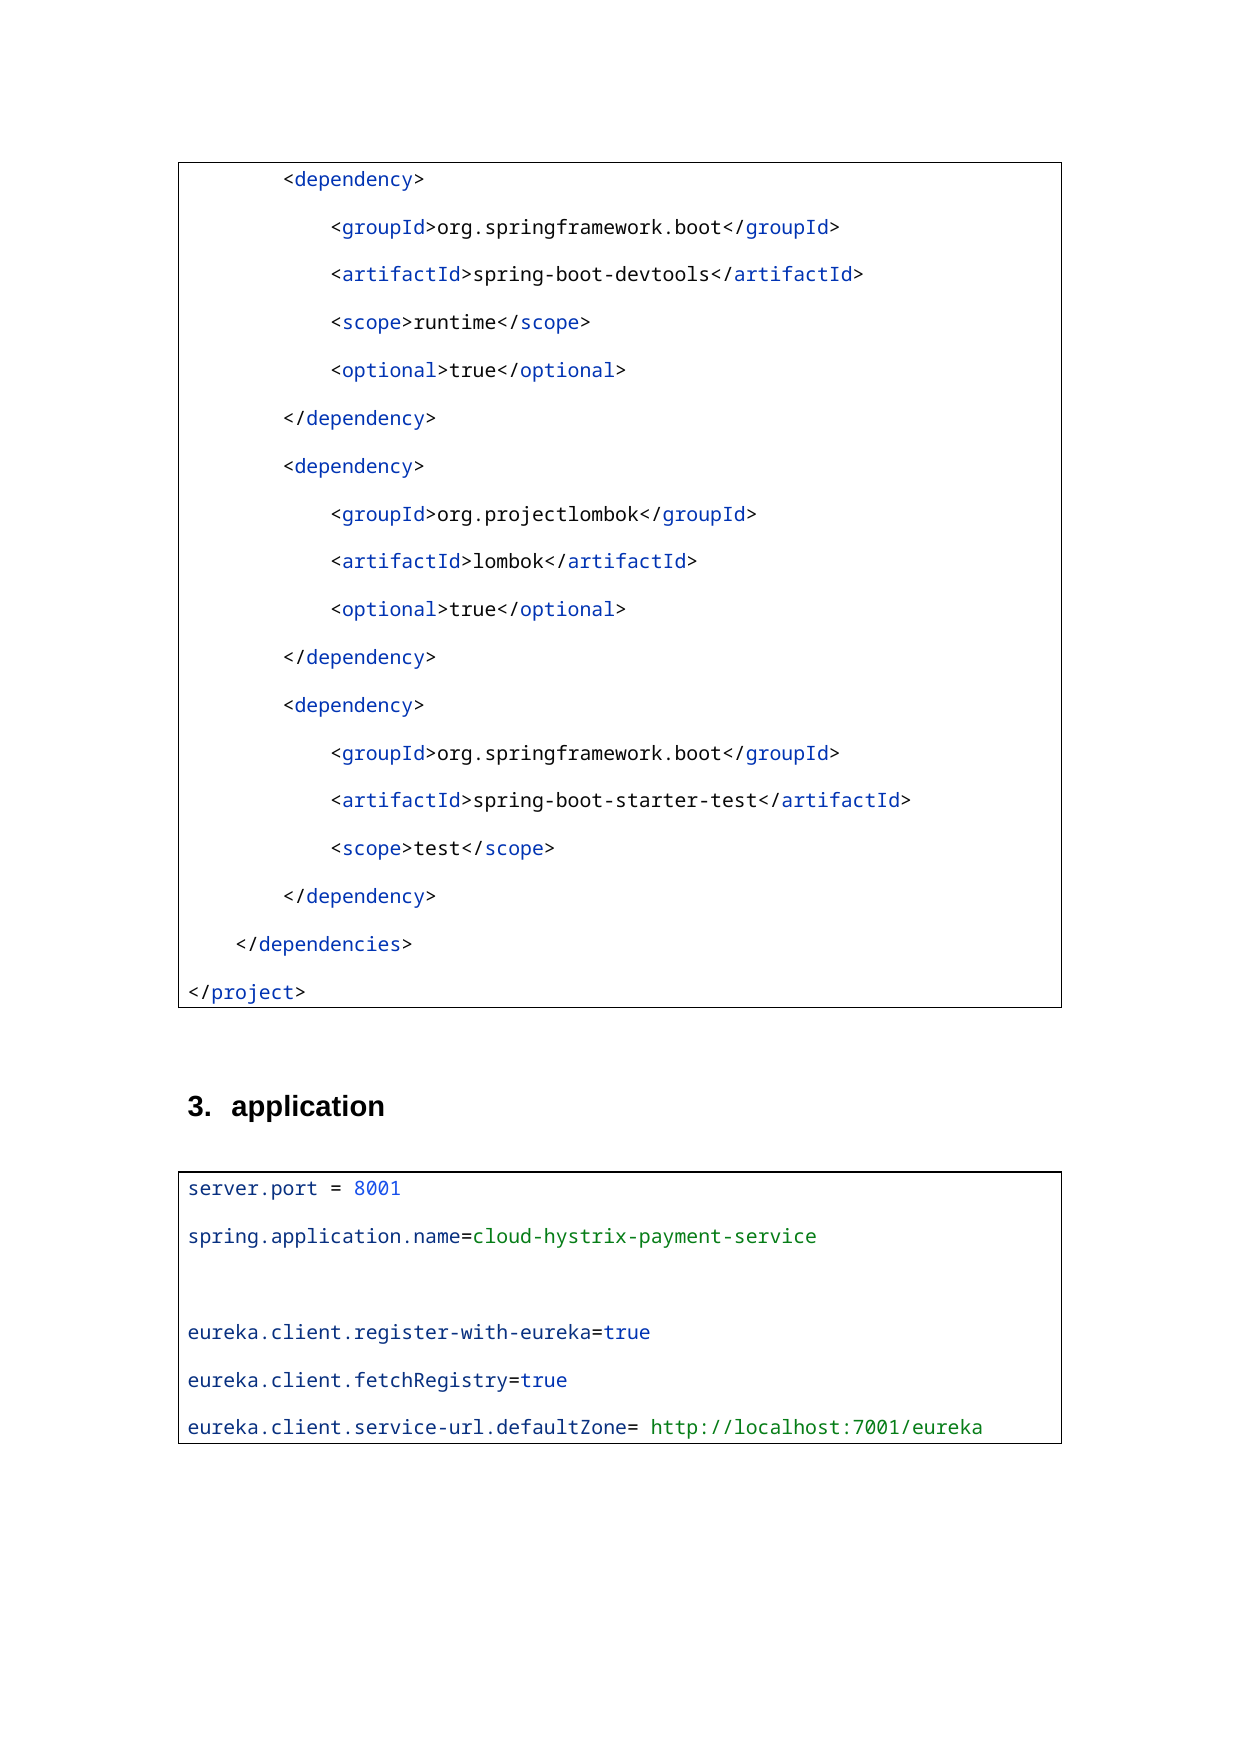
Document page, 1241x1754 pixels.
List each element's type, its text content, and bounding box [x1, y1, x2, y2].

text <dependency> [179, 688, 1061, 718]
text </dependency> [179, 640, 1061, 670]
text </dependency> [179, 879, 1061, 909]
text <artifactId>spring-boot-starter-test</artifactId> [179, 783, 1061, 814]
text eureka.client.service-url.defaultZone= http://localhost:7001/eureka [179, 1411, 1061, 1443]
text <scope>runtime</scope> [179, 305, 1061, 336]
text spring.application.name=cloud-hystrix-payment-service [179, 1219, 1061, 1249]
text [179, 210, 1061, 240]
text <groupId>org.projectlombok</groupId> [179, 497, 1061, 527]
text <artifactId>lombok</artifactId> [179, 544, 1061, 574]
text </project> [179, 975, 1061, 1007]
text <artifactId>spring-boot-devtools</artifactId> [179, 258, 1061, 288]
text eureka.client.register-with-eureka=true [179, 1315, 1061, 1345]
text <dependency> [179, 163, 1061, 192]
text </dependency> [179, 401, 1061, 431]
text <scope>test</scope> [179, 831, 1061, 861]
text <optional>true</optional> [179, 592, 1061, 622]
text eureka.client.fetchRegistry=true [179, 1363, 1061, 1393]
text </dependencies> [179, 927, 1061, 957]
text <optional>true</optional> [179, 353, 1061, 383]
text <groupId>org.springframework.boot</groupId> [179, 736, 1061, 766]
text <dependency> [179, 449, 1061, 479]
subtitle application [187, 1089, 1053, 1123]
text server.port = 8001 [179, 1173, 1061, 1202]
